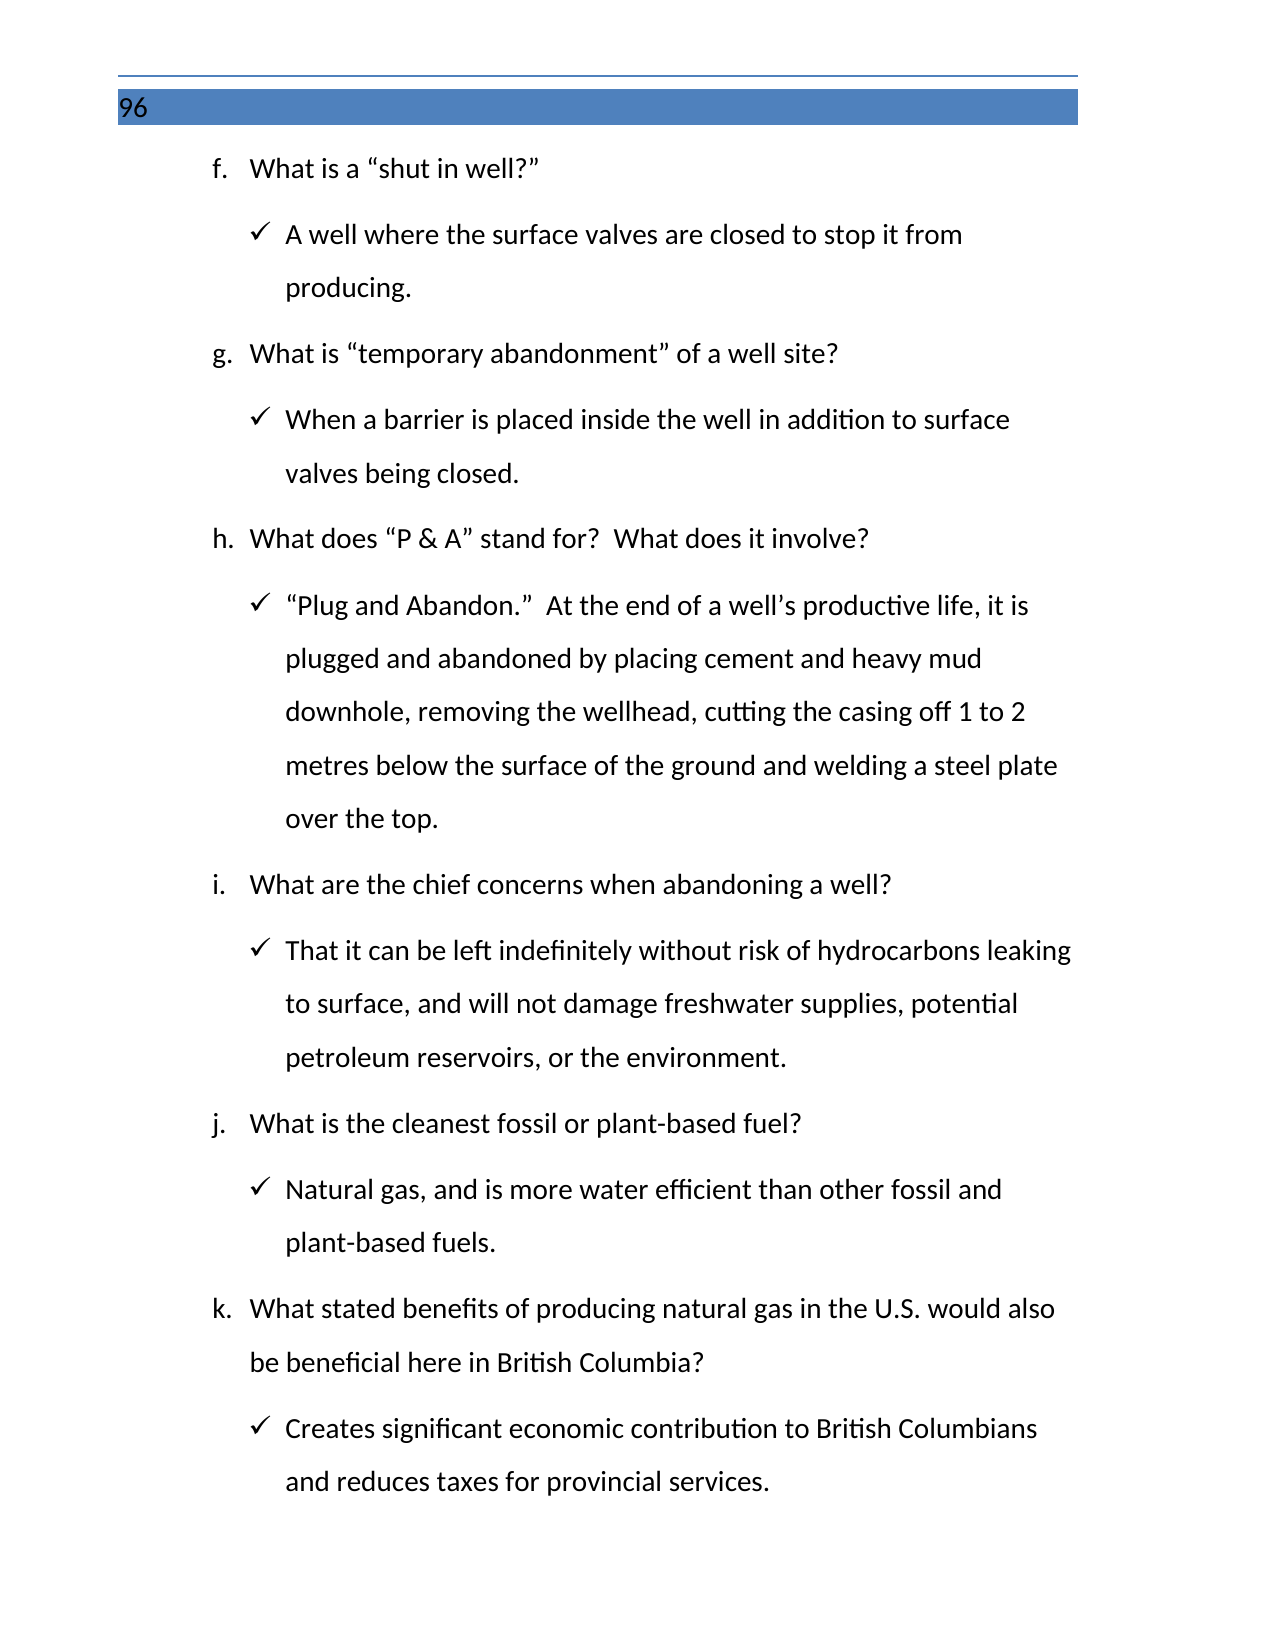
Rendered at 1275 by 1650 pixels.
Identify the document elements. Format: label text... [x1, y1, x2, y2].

list What are the chief concerns when abandoning a well? [212, 866, 1078, 902]
list What stated benefits of producing natural gas in the U.S. would also be beneficial here in British Columbia? [212, 1290, 1078, 1379]
list What is a “shut in well?” [212, 150, 1078, 186]
list What is the cleanest fossil or plant-based fuel? [212, 1105, 1078, 1141]
list Creates significant economic contribution to British Columbians and reduces taxes for provincial services. [248, 1410, 1078, 1499]
list A well where the surface valves are closed to stop it from producing. [248, 216, 1078, 305]
list What does “P & A” stand for? What does it involve? [212, 521, 1078, 556]
list What is “temporary abandonment” of a well site? [212, 335, 1078, 371]
list “Plug and Abandon.” At the end of a well’s productive life, it is plugged and abandoned by placing cement and heavy mud downhole, removing the wellhead, cutting the casing off 1 to 2 metres below the surface of the ground and welding a steel plate over the top. [248, 587, 1078, 836]
list When a barrier is placed inside the well in addition to surface valves being closed. [248, 401, 1078, 490]
list Natural gas, and is more water efficient than other fossil and plant-based fuels. [248, 1171, 1078, 1260]
list That it can be left indefinitely without risk of hydrocarbons leaking to surface, and will not damage freshwater supplies, potential petroleum reservoirs, or the environment. [248, 932, 1078, 1075]
